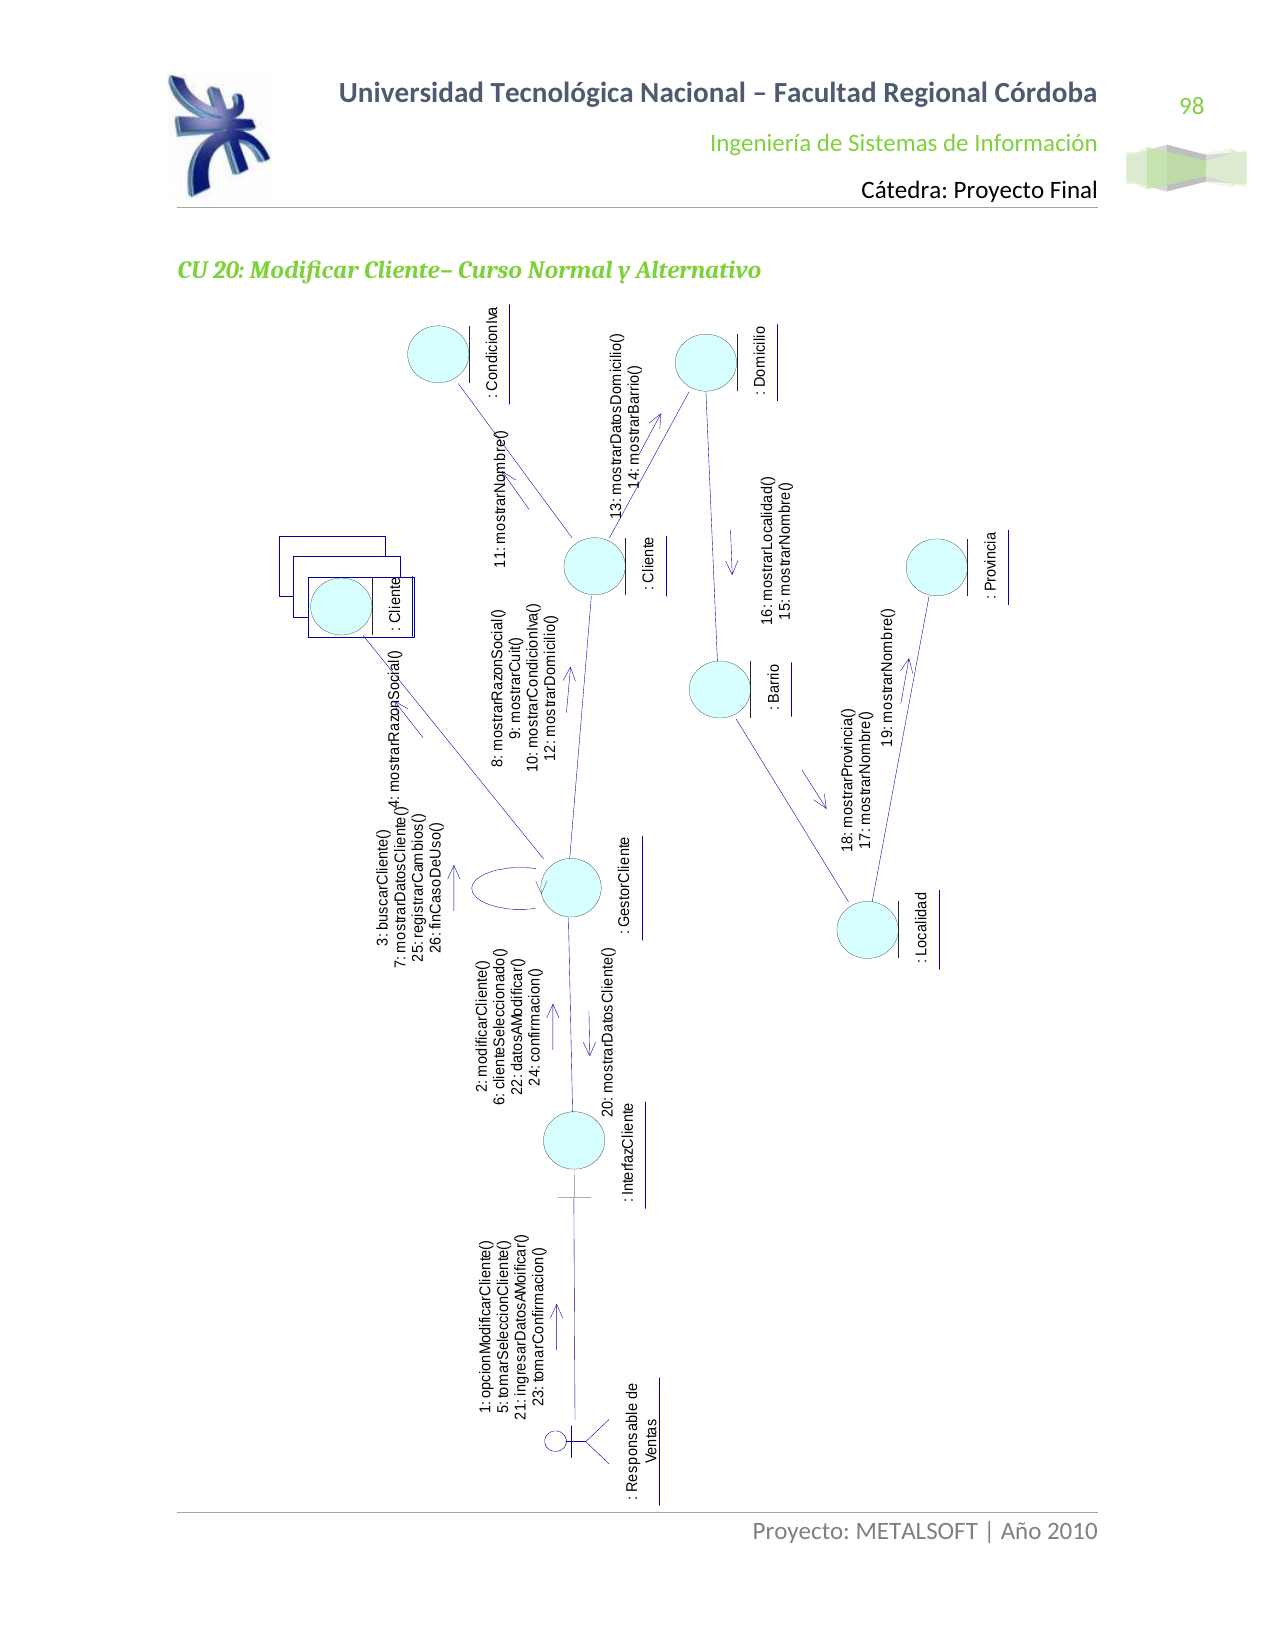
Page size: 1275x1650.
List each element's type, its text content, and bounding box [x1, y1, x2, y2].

text CU 20: Modificar Cliente– Curso Normal y Alternativo [177, 256, 1098, 284]
picture [167, 74, 272, 199]
